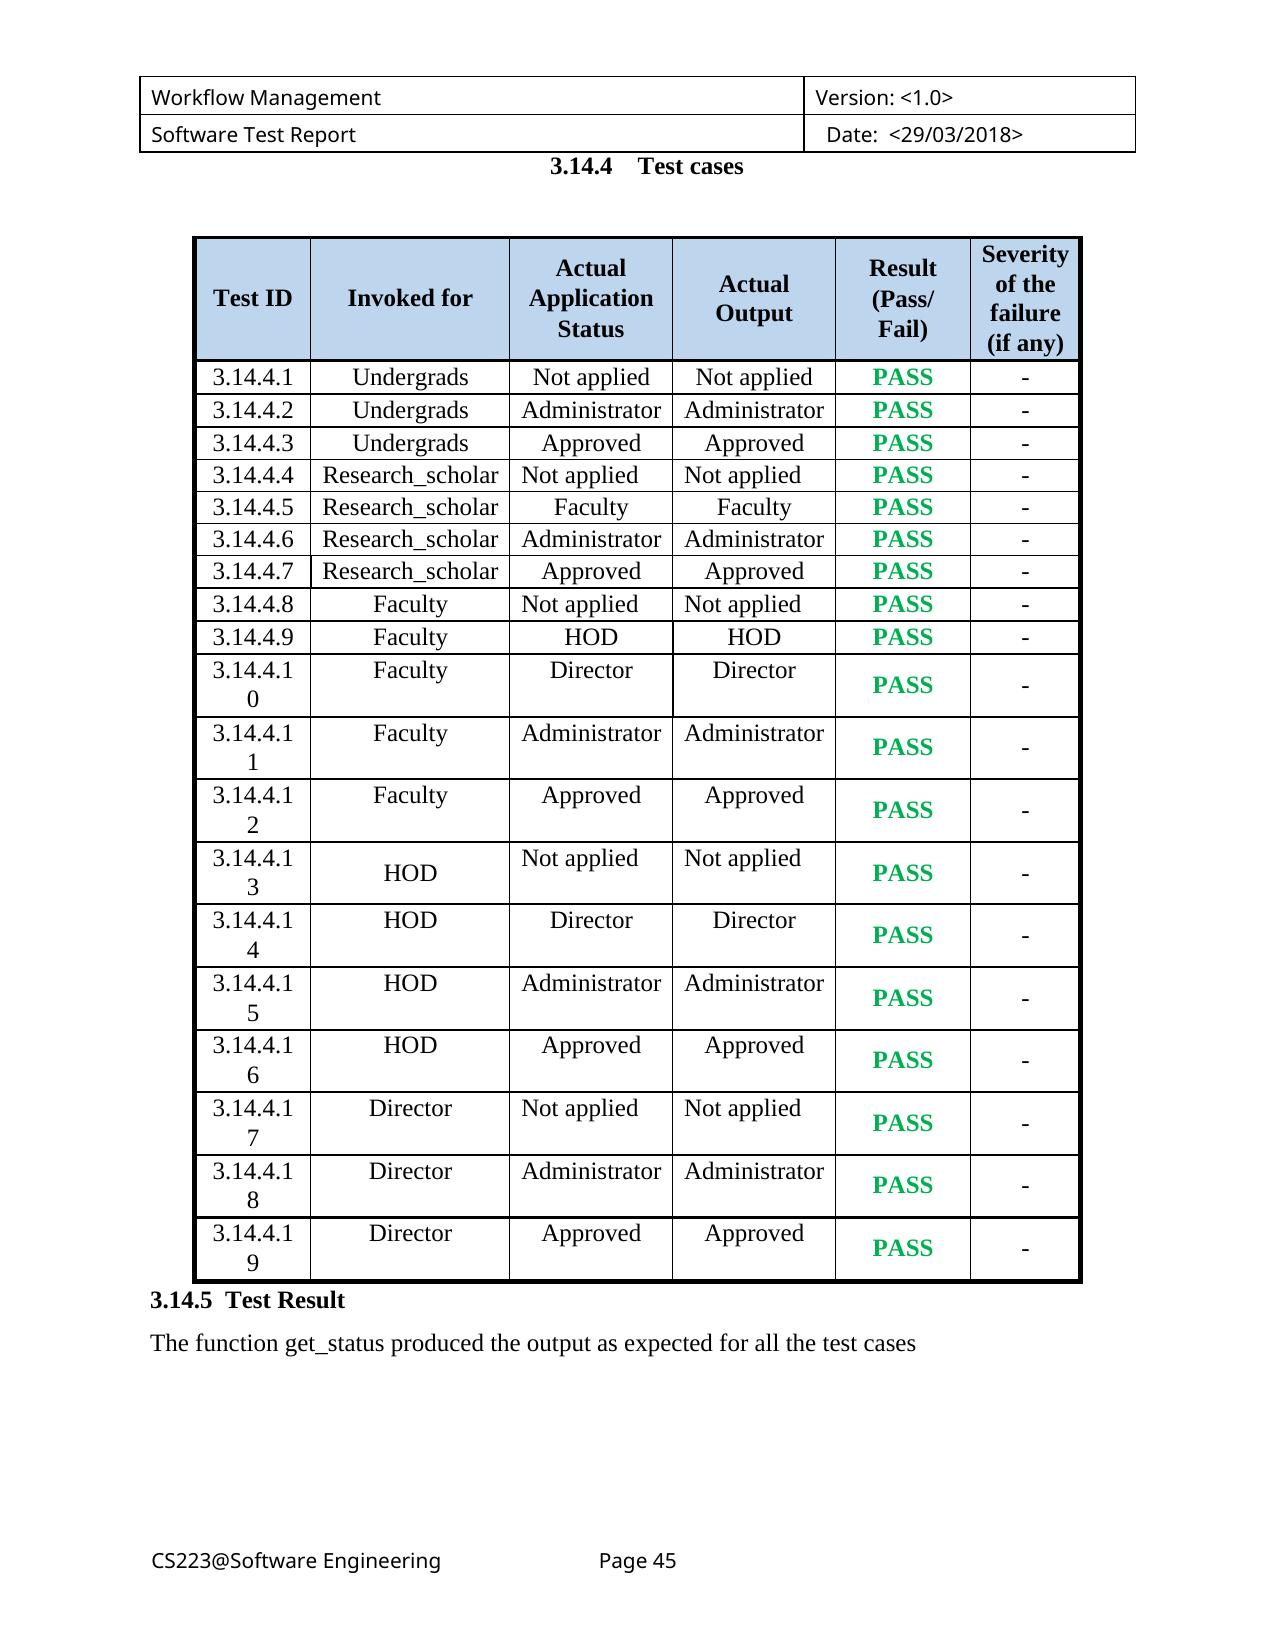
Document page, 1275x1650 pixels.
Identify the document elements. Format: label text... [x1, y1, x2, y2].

table_cell PASS [836, 589, 970, 620]
table_cell Director [510, 655, 672, 716]
table_cell Director [510, 905, 672, 966]
table_cell HOD [311, 843, 509, 903]
table_cell - [971, 1156, 1078, 1216]
table_cell Faculty [311, 622, 509, 653]
table_cell - [971, 718, 1078, 778]
table_cell Administrator [510, 968, 672, 1028]
table_cell PASS [836, 460, 970, 491]
table_cell Administrator [510, 395, 672, 426]
table_cell - [971, 905, 1078, 966]
table_cell 3.14.4.5 [197, 492, 310, 523]
table_cell Approved [673, 1219, 835, 1279]
table_header Test ID [197, 239, 310, 359]
table_cell Research_scholar [312, 556, 509, 587]
table_cell Director [311, 1093, 509, 1154]
table_cell 3.14.4.14 [197, 905, 310, 966]
table_cell Approved [510, 780, 672, 841]
table_cell - [971, 1219, 1078, 1279]
table_cell - [971, 622, 1078, 653]
table_cell HOD [674, 622, 835, 653]
table_cell 3.14.4.9 [197, 622, 310, 653]
table_header Invoked for [311, 239, 509, 359]
table_cell Research_scholar [311, 492, 509, 523]
table_cell HOD [311, 905, 509, 966]
table_cell PASS [836, 655, 970, 716]
table_cell - [971, 492, 1078, 523]
table_cell Approved [510, 556, 672, 587]
table_cell Not applied [510, 1093, 672, 1154]
table_cell PASS [836, 1156, 970, 1216]
table_cell 3.14.4.16 [197, 1031, 310, 1091]
table_cell PASS [836, 843, 970, 903]
table_cell Faculty [311, 589, 509, 620]
table_cell HOD [311, 1031, 509, 1091]
table_cell 3.14.4.17 [197, 1093, 310, 1154]
table_cell 3.14.4.1 [197, 362, 310, 393]
table_cell - [971, 395, 1078, 426]
table_cell Not applied [673, 460, 835, 491]
table_cell Approved [510, 1031, 672, 1091]
table_cell Not applied [510, 460, 672, 491]
table_cell Research_scholar [311, 460, 509, 491]
text 3.14.5 Test Result [150, 235, 1125, 1314]
table_cell PASS [836, 780, 970, 841]
table_cell 3.14.4.12 [197, 780, 310, 841]
table_cell 3.14.4.7 [197, 556, 310, 587]
table_cell Approved [673, 556, 835, 587]
table_cell - [971, 1093, 1078, 1154]
table_cell - [971, 362, 1078, 393]
table_cell Approved [673, 428, 835, 459]
table_cell Undergrads [311, 362, 509, 393]
table_cell PASS [836, 905, 970, 966]
table_cell Faculty [311, 655, 509, 716]
table_cell 3.14.4.4 [197, 460, 310, 491]
table_cell 3.14.4.18 [197, 1156, 310, 1216]
table_cell Faculty [311, 780, 509, 841]
table_cell 3.14.4.8 [197, 589, 310, 620]
table_cell 3.14.4.15 [197, 968, 310, 1028]
table_cell - [971, 843, 1078, 903]
table_cell Director [311, 1156, 509, 1216]
table_cell Not applied [673, 362, 835, 393]
table_cell PASS [836, 1219, 970, 1279]
table_cell Administrator [673, 718, 835, 778]
table_cell - [971, 968, 1078, 1028]
table_cell Faculty [311, 718, 509, 778]
table_cell PASS [836, 492, 970, 523]
table_cell Faculty [673, 492, 835, 523]
table_cell - [971, 655, 1078, 716]
table_cell Approved [510, 1219, 672, 1279]
table_cell PASS [836, 556, 970, 587]
table_cell PASS [836, 395, 970, 426]
table_cell HOD [510, 622, 672, 653]
table_cell Not applied [673, 1093, 835, 1154]
table_cell PASS [836, 968, 970, 1028]
table_cell Administrator [673, 395, 835, 426]
table_cell PASS [836, 428, 970, 459]
table_cell Director [673, 905, 835, 966]
table_header Result (Pass/Fail) [836, 239, 970, 359]
table_cell PASS [836, 1093, 970, 1154]
table_cell 3.14.4.6 [197, 524, 310, 555]
table_cell - [971, 524, 1078, 555]
table_cell 3.14.4.2 [197, 395, 310, 426]
table_cell 3.14.4.10 [197, 655, 310, 716]
table_cell PASS [836, 718, 970, 778]
table_cell PASS [836, 622, 970, 653]
table_cell PASS [836, 1031, 970, 1091]
table_cell Director [674, 655, 835, 716]
table_cell 3.14.4.11 [197, 718, 310, 778]
table_cell Not applied [510, 843, 672, 903]
table_cell Not applied [673, 589, 835, 620]
table_cell Administrator [673, 1156, 835, 1216]
table_cell - [971, 589, 1078, 620]
table_header Actual Output [673, 239, 835, 359]
table_cell HOD [311, 968, 509, 1028]
table_cell Faculty [510, 492, 672, 523]
table_cell Approved [510, 428, 672, 459]
table_cell Not applied [673, 843, 835, 903]
table_header Severity of the failure (if any) [971, 239, 1078, 359]
table_header Actual Application Status [510, 239, 672, 359]
table_cell Approved [673, 1031, 835, 1091]
table_cell - [971, 460, 1078, 491]
table_cell 3.14.4.13 [197, 843, 310, 903]
table_cell Undergrads [311, 428, 509, 459]
table_cell - [971, 1031, 1078, 1091]
table_cell Approved [673, 780, 835, 841]
table_cell Administrator [673, 968, 835, 1028]
table_cell Undergrads [311, 395, 509, 426]
table_cell Director [311, 1219, 509, 1279]
table_cell Administrator [510, 524, 672, 555]
table_cell Not applied [510, 362, 672, 393]
table_cell Administrator [510, 1156, 672, 1216]
text The function get_status produced the output as expected for all the test cases [150, 1328, 1125, 1357]
table_cell Administrator [510, 718, 672, 778]
table_cell Administrator [673, 524, 835, 555]
table_cell - [971, 556, 1078, 587]
table_cell 3.14.4.3 [197, 428, 310, 459]
table_cell PASS [836, 524, 970, 555]
table_cell Not applied [510, 589, 672, 620]
list 3.14.4 Test cases [262, 153, 1125, 180]
table_cell Research_scholar [311, 524, 509, 555]
table_cell 3.14.4.19 [197, 1219, 310, 1279]
table_cell - [971, 780, 1078, 841]
table_cell - [971, 428, 1078, 459]
table_cell PASS [836, 362, 970, 393]
